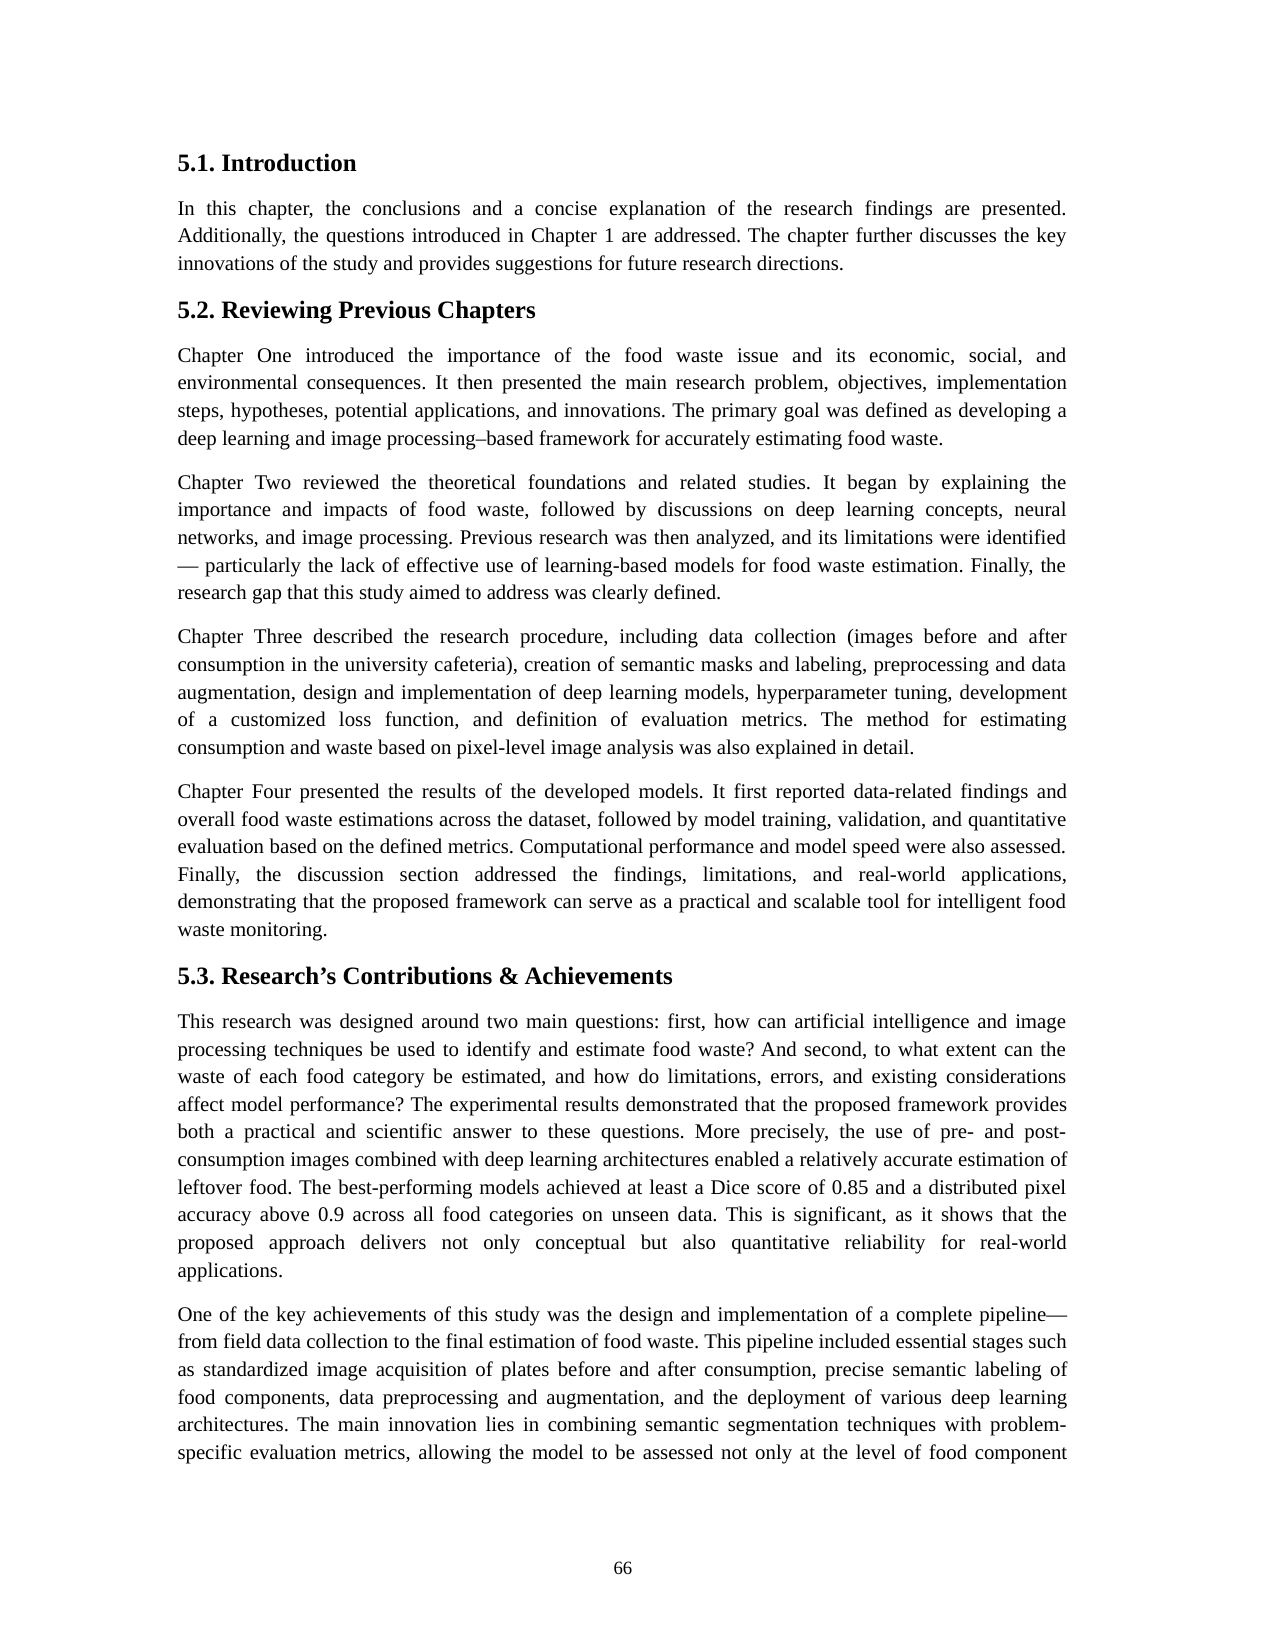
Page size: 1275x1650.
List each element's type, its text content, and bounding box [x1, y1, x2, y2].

text This research was designed around two main questions: first, how can artificial intelligence and image processing techniques be used to identify and estimate food waste? And second, to what extent can the waste of each food category be estimated, and how do limitations, errors, and existing considerations affect model performance? The experimental results demonstrated that the proposed framework provides both a practical and scientific answer to these questions. More precisely, the use of pre- and post-consumption images combined with deep learning architectures enabled a relatively accurate estimation of leftover food. The best-performing models achieved at least a Dice score of 0.85 and a distributed pixel accuracy above 0.9 across all food categories on unseen data. This is significant, as it shows that the proposed approach delivers not only conceptual but also quantitative reliability for real-world applications. [177, 1009, 1068, 1282]
text 5.1. Introduction [177, 148, 1068, 176]
text In this chapter, the conclusions and a concise explanation of the research findings are presented. Additionally, the questions introduced in Chapter 1 are addressed. The chapter further discusses the key innovations of the study and provides suggestions for future research directions. [177, 195, 1068, 275]
text 5.2. Reviewing Previous Chapters [177, 295, 1068, 324]
text Chapter Four presented the results of the developed models. It first reported data-related findings and overall food waste estimations across the dataset, followed by model training, validation, and quantitative evaluation based on the defined metrics. Computational performance and model speed were also assessed. Finally, the discussion section addressed the findings, limitations, and real-world applications, demonstrating that the proposed framework can serve as a practical and scalable tool for intelligent food waste monitoring. [177, 779, 1068, 941]
text 5.3. Research’s Contributions & Achievements [177, 961, 1068, 990]
text Chapter Two reviewed the theoretical foundations and related studies. It began by explaining the importance and impacts of food waste, followed by discussions on deep learning concepts, neural networks, and image processing. Previous research was then analyzed, and its limitations were identified — particularly the lack of effective use of learning-based models for food waste estimation. Finally, the research gap that this study aimed to address was clearly defined. [177, 470, 1068, 604]
text Chapter One introduced the importance of the food waste issue and its economic, social, and environmental consequences. It then presented the main research problem, objectives, implementation steps, hypotheses, potential applications, and innovations. The primary goal was defined as developing a deep learning and image processing–based framework for accurately estimating food waste. [177, 343, 1068, 449]
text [177, 1302, 1068, 1464]
text Chapter Three described the research procedure, including data collection (images before and after consumption in the university cafeteria), creation of semantic masks and labeling, preprocessing and data augmentation, design and implementation of deep learning models, hyperparameter tuning, development of a customized loss function, and definition of evaluation metrics. The method for estimating consumption and waste based on pixel-level image analysis was also explained in detail. [177, 624, 1068, 759]
